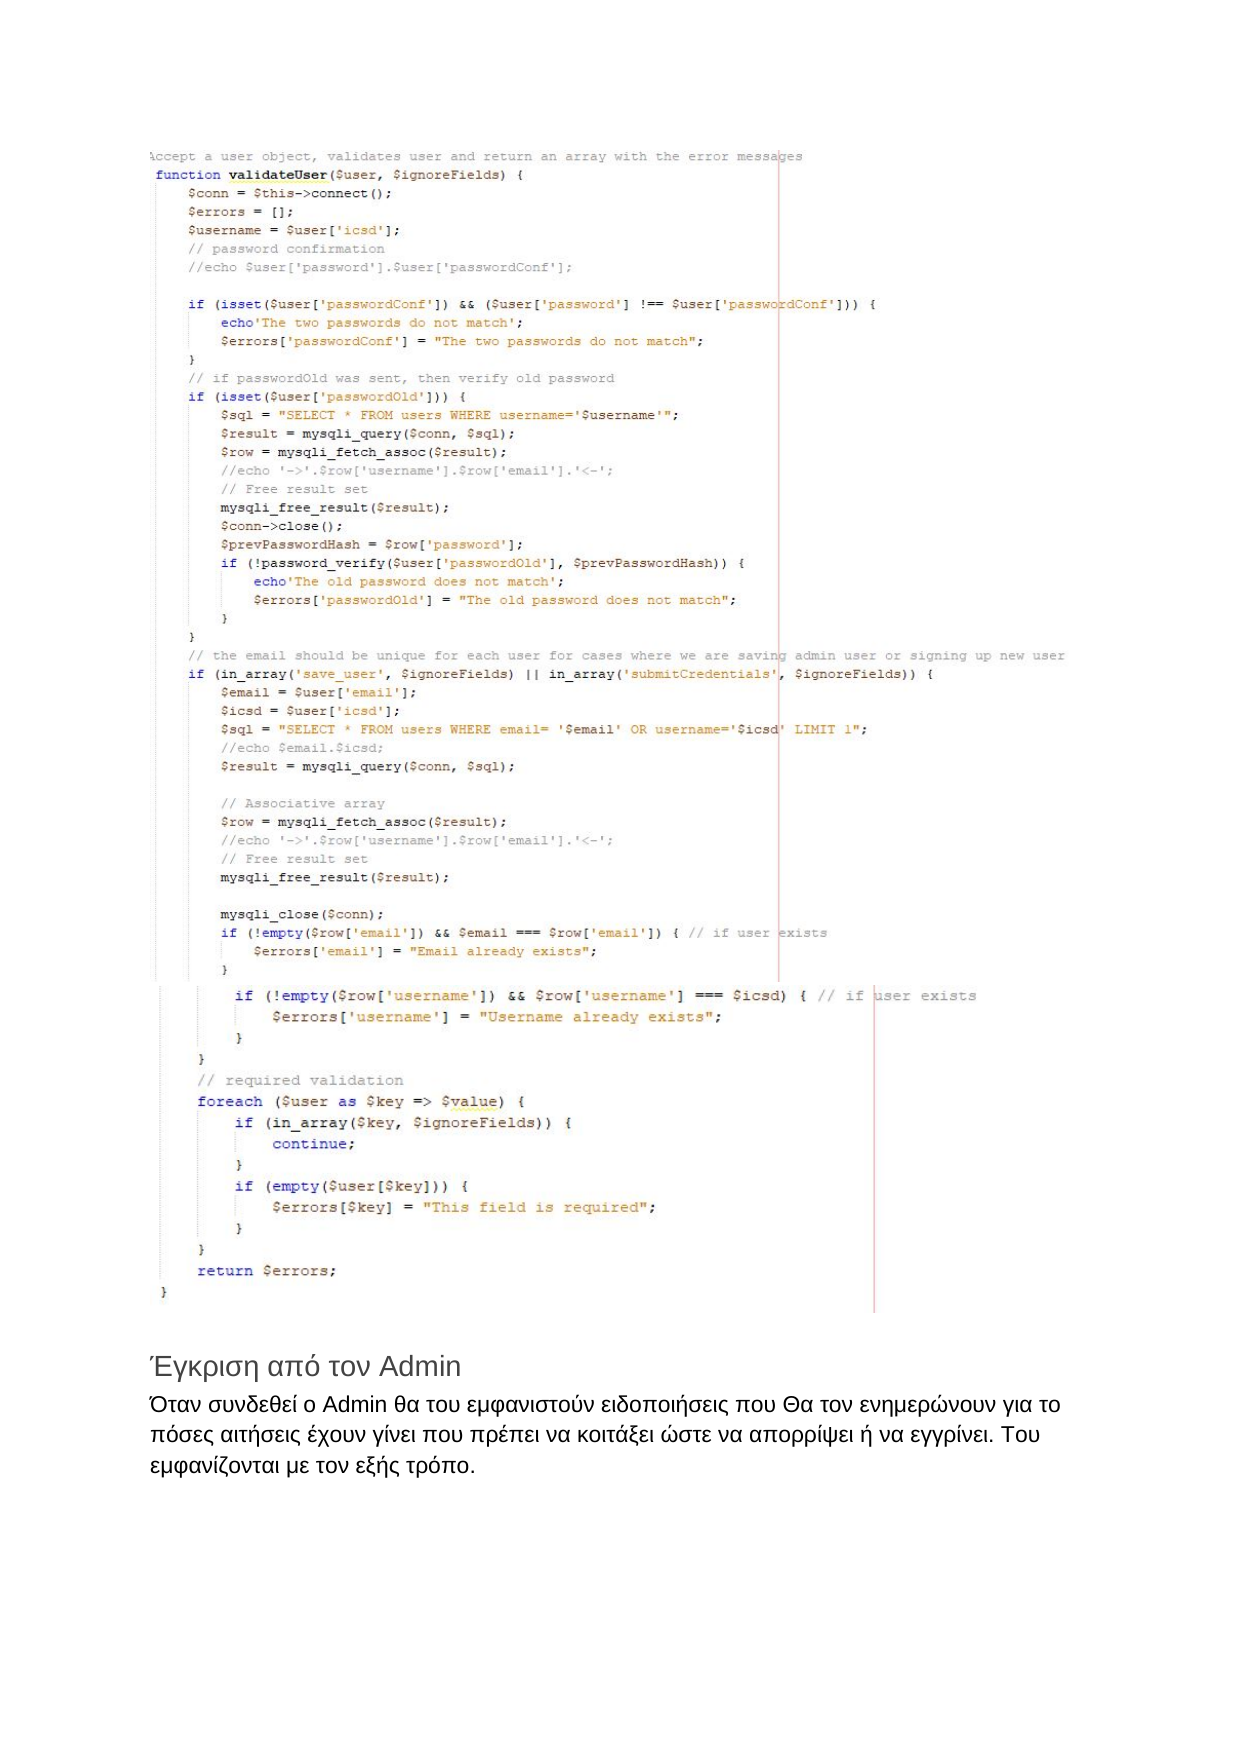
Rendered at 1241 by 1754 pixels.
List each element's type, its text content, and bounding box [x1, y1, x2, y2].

subtitle Έγκριση από τον Admin [150, 1349, 1090, 1383]
text Όταν συνδεθεί ο Admin θα του εμφανιστούν ειδοποιήσεις που Θα τον ενημερώνουν για το πόσες αιτήσεις έχουν γίνει που πρέπει να κοιτάξει ώστε να απορρίψει ή να εγγρίνει. Του εμφανίζονται με τον εξής τρόπο. [150, 1391, 1090, 1478]
picture [150, 985, 1091, 1313]
picture [150, 150, 1091, 982]
